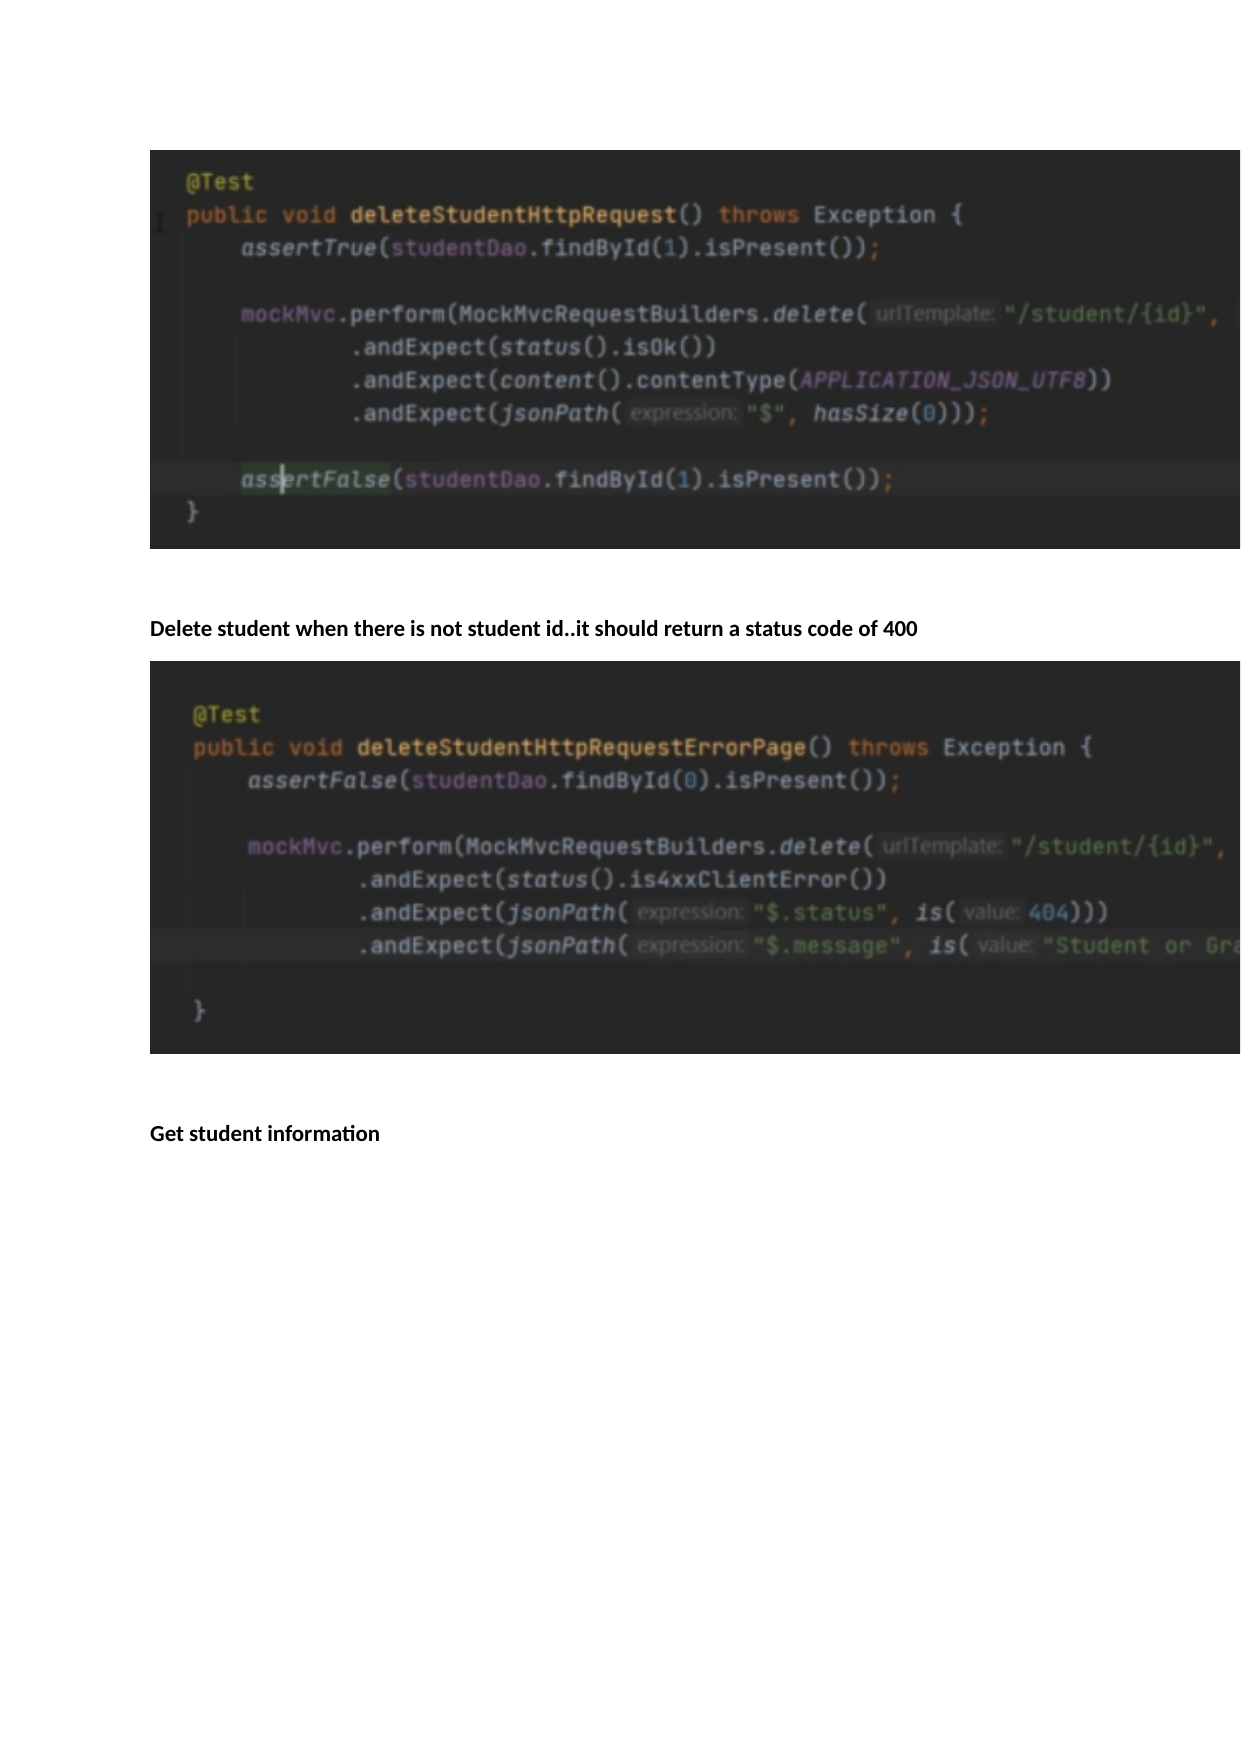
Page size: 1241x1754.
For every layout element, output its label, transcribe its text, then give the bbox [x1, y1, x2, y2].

picture [150, 661, 1241, 1054]
picture [150, 150, 1241, 549]
text Get student information [150, 1119, 1090, 1147]
text Delete student when there is not student id..it should return a status code of 400 [150, 614, 1090, 642]
